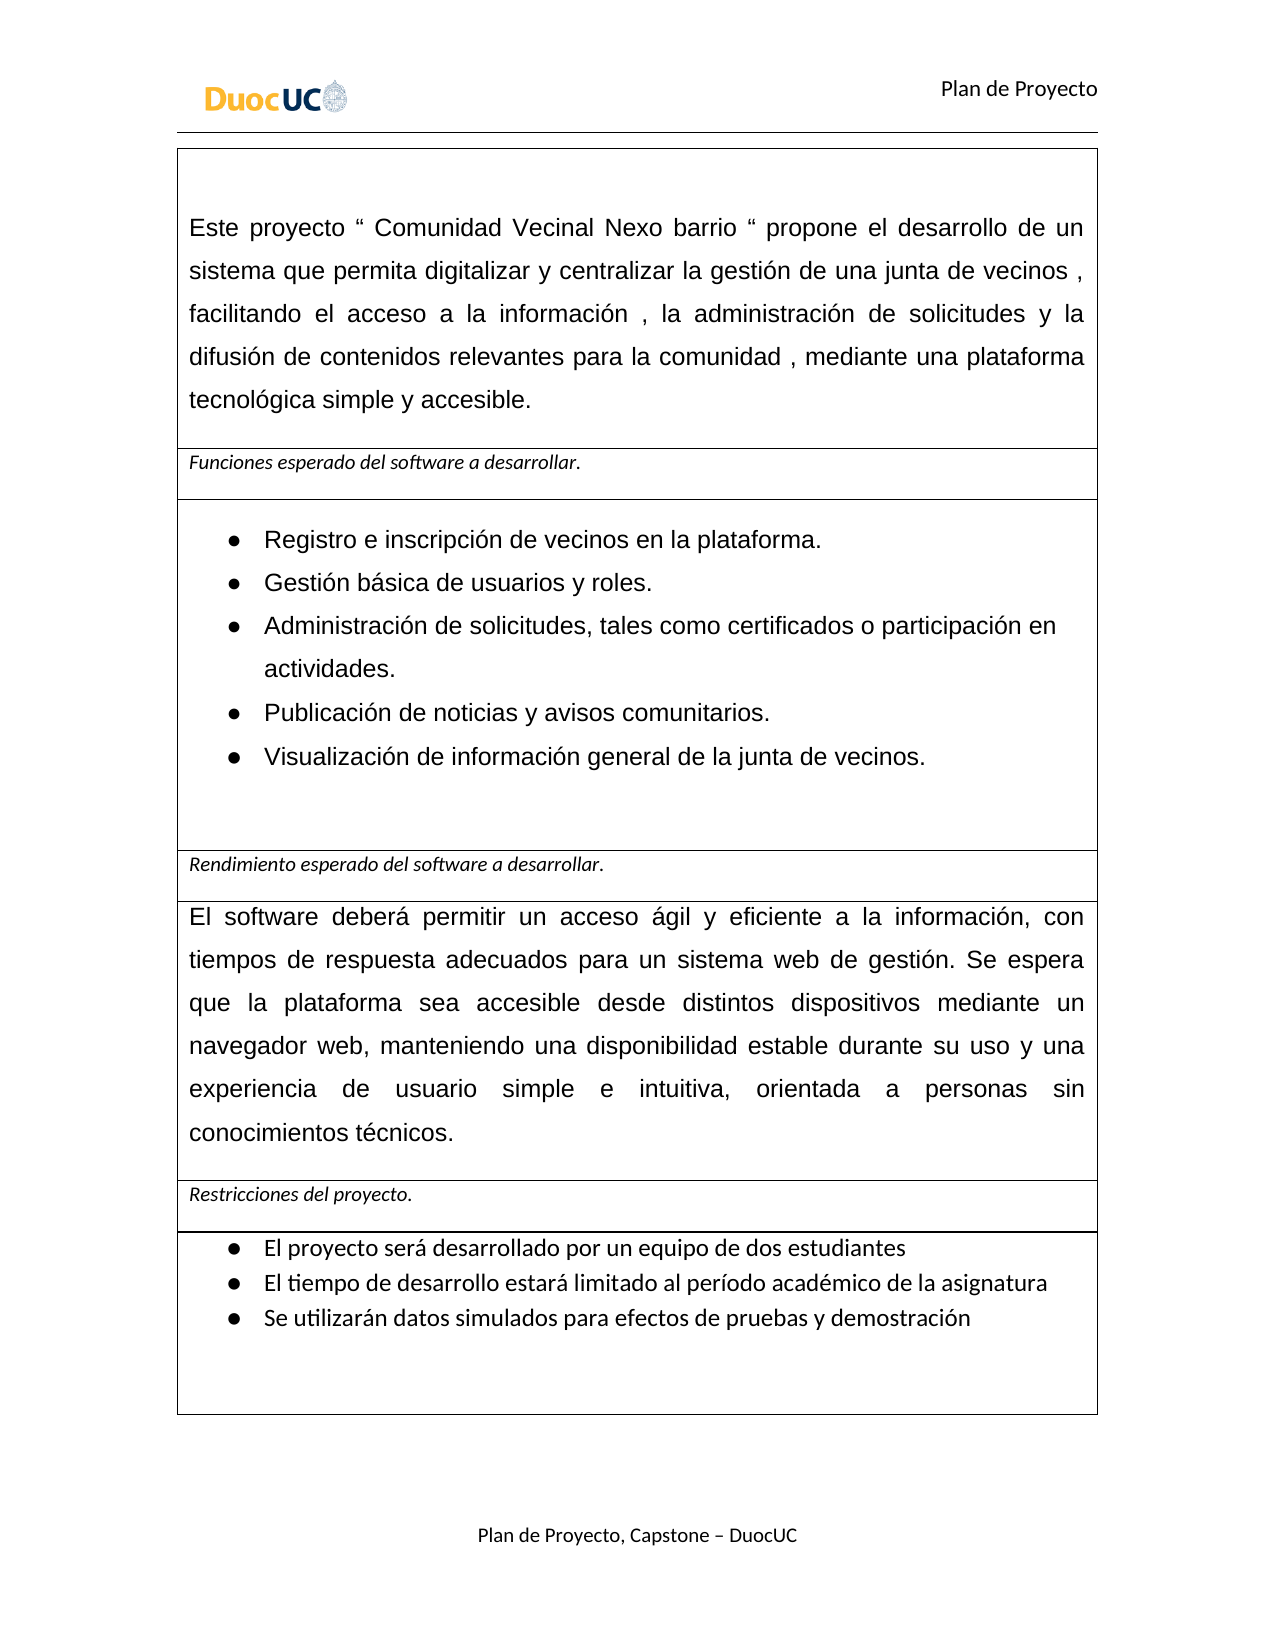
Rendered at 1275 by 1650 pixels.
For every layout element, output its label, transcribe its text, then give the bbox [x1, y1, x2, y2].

table_cell Restricciones del proyecto. [178, 1181, 1097, 1231]
picture [198, 76, 352, 115]
table_cell Registro e inscripción de vecinos en la plataforma. Gestión básica de usuarios y roles. Administración de solicitudes, tales como certificados o participación en actividades. Publicación de noticias y avisos comunitarios. Visualización de información general de la junta de vecinos. [178, 500, 1097, 850]
table_cell Rendimiento esperado del software a desarrollar. [178, 851, 1097, 901]
table_cell Funciones esperado del software a desarrollar. [178, 449, 1097, 499]
table_cell El software deberá permitir un acceso ágil y eficiente a la información, con tiempos de respuesta adecuados para un sistema web de gestión. Se espera que la plataforma sea accesible desde distintos dispositivos mediante un navegador web, manteniendo una disponibilidad estable durante su uso y una experiencia de usuario simple e intuitiva, orientada a personas sin conocimientos técnicos. [178, 902, 1097, 1180]
table_cell El proyecto será desarrollado por un equipo de dos estudiantes El tiempo de desarrollo estará limitado al período académico de la asignatura Se utilizarán datos simulados para efectos de pruebas y demostración [178, 1233, 1097, 1414]
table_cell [178, 149, 1097, 448]
